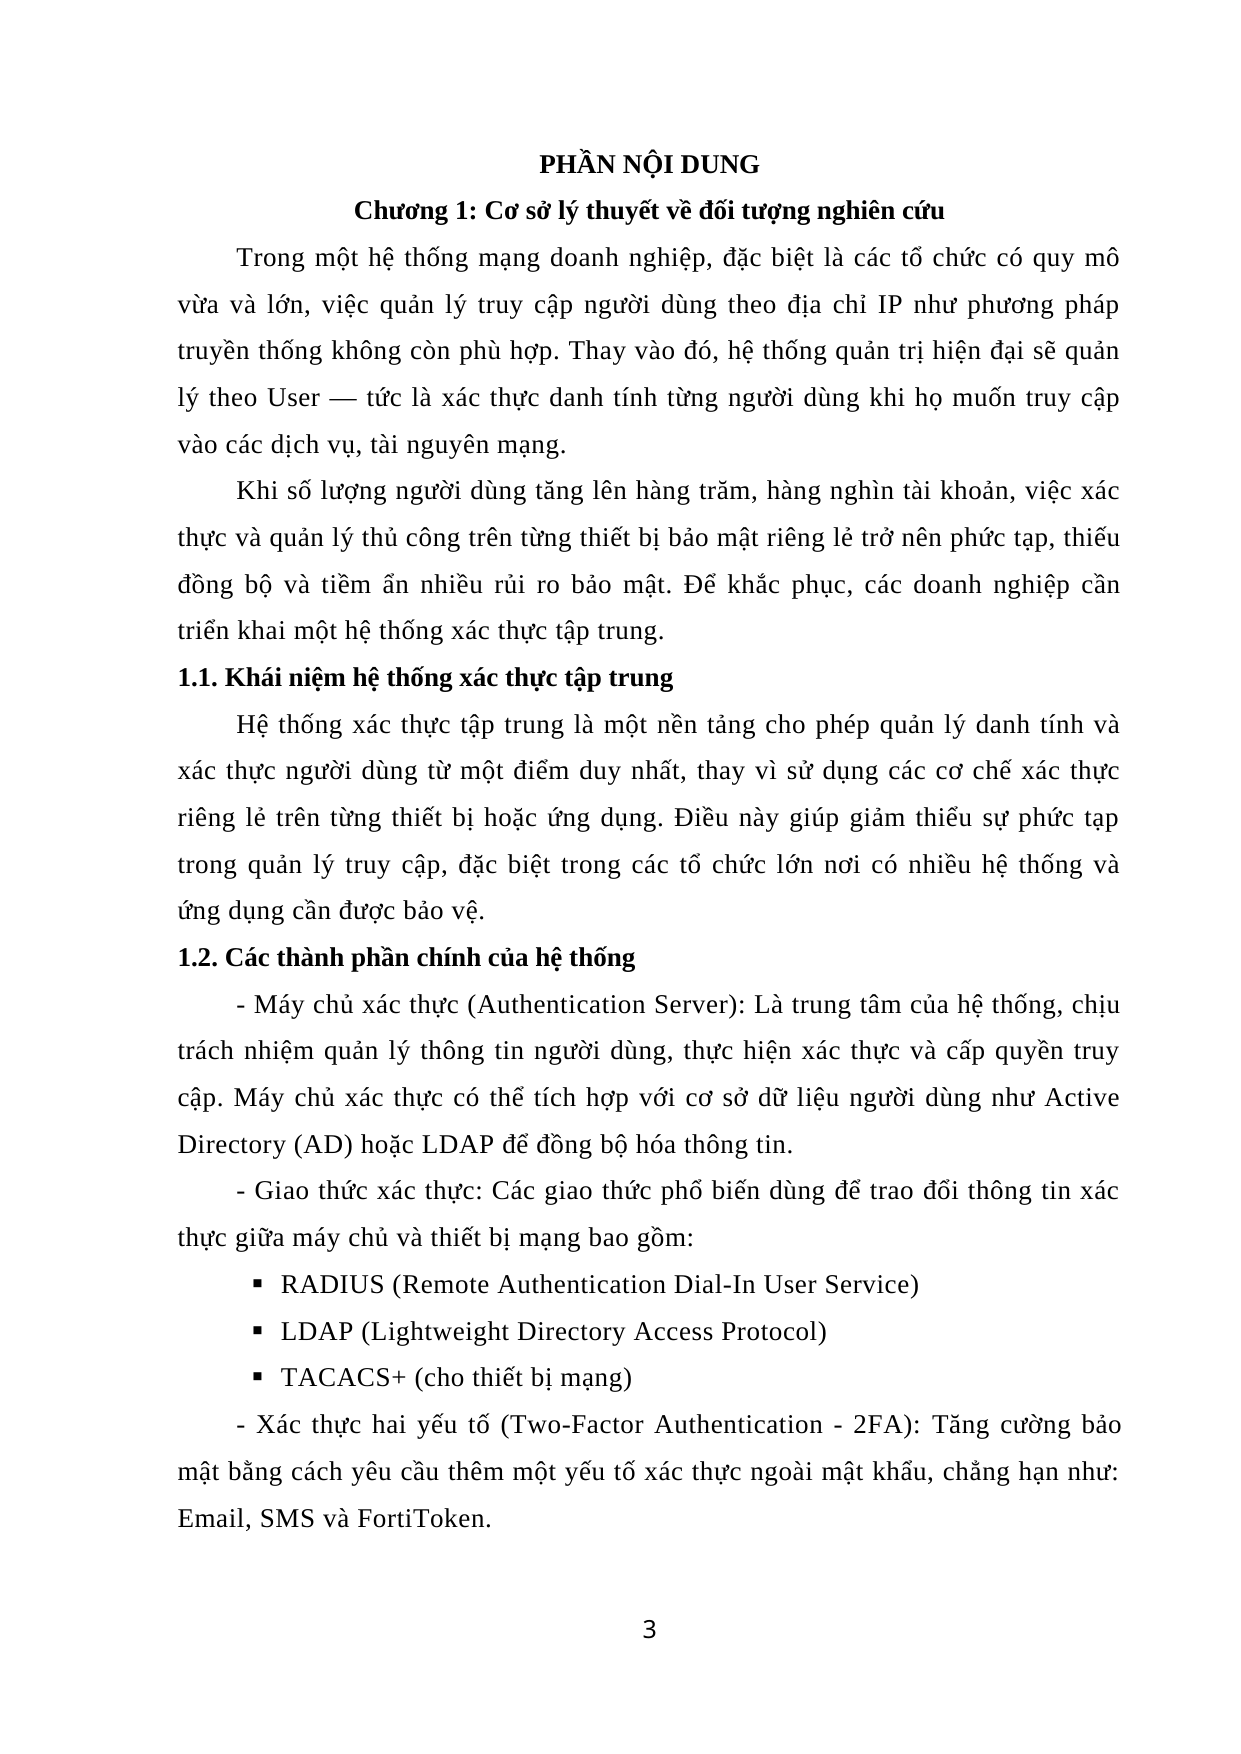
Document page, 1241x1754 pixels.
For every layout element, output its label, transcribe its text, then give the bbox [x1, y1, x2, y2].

text 1.1. Khái niệm hệ thống xác thực tập trung [177, 661, 1122, 692]
text - Máy chủ xác thực (Authentication Server): Là trung tâm của hệ thống, chịu trách nhiệm quản lý thông tin người dùng, thực hiện xác thực và cấp quyền truy cập. Máy chủ xác thực có thể tích hợp với cơ sở dữ liệu người dùng như Active Directory (AD) hoặc LDAP để đồng bộ hóa thông tin. [177, 988, 1122, 1159]
text PHẦN NỘI DUNG [177, 148, 1122, 179]
text Hệ thống xác thực tập trung là một nền tảng cho phép quản lý danh tính và xác thực người dùng từ một điểm duy nhất, thay vì sử dụng các cơ chế xác thực riêng lẻ trên từng thiết bị hoặc ứng dụng. Điều này giúp giảm thiểu sự phức tạp trong quản lý truy cập, đặc biệt trong các tổ chức lớn nơi có nhiều hệ thống và ứng dụng cần được bảo vệ. [177, 708, 1122, 926]
list LDAP (Lightweight Directory Access Protocol) [251, 1314, 1122, 1346]
text 1.2. Các thành phần chính của hệ thống [177, 941, 1122, 972]
text Khi số lượng người dùng tăng lên hàng trăm, hàng nghìn tài khoản, việc xác thực và quản lý thủ công trên từng thiết bị bảo mật riêng lẻ trở nên phức tạp, thiếu đồng bộ và tiềm ẩn nhiều rủi ro bảo mật. Để khắc phục, các doanh nghiệp cần triển khai một hệ thống xác thực tập trung. [177, 474, 1122, 646]
text - Giao thức xác thực: Các giao thức phổ biến dùng để trao đổi thông tin xác thực giữa máy chủ và thiết bị mạng bao gồm: [177, 1174, 1122, 1252]
list TACACS+ (cho thiết bị mạng) [251, 1361, 1122, 1393]
list RADIUS (Remote Authentication Dial-In User Service) [251, 1268, 1122, 1299]
text - Xác thực hai yếu tố (Two-Factor Authentication - 2FA): Tăng cường bảo mật bằng cách yêu cầu thêm một yếu tố xác thực ngoài mật khẩu, chẳng hạn như: Email, SMS và FortiToken. [177, 1408, 1122, 1533]
text Trong một hệ thống mạng doanh nghiệp, đặc biệt là các tổ chức có quy mô vừa và lớn, việc quản lý truy cập người dùng theo địa chỉ IP như phương pháp truyền thống không còn phù hợp. Thay vào đó, hệ thống quản trị hiện đại sẽ quản lý theo User — tức là xác thực danh tính từng người dùng khi họ muốn truy cập vào các dịch vụ, tài nguyên mạng. [177, 241, 1122, 459]
text Chương 1: Cơ sở lý thuyết về đối tượng nghiên cứu [177, 194, 1122, 226]
